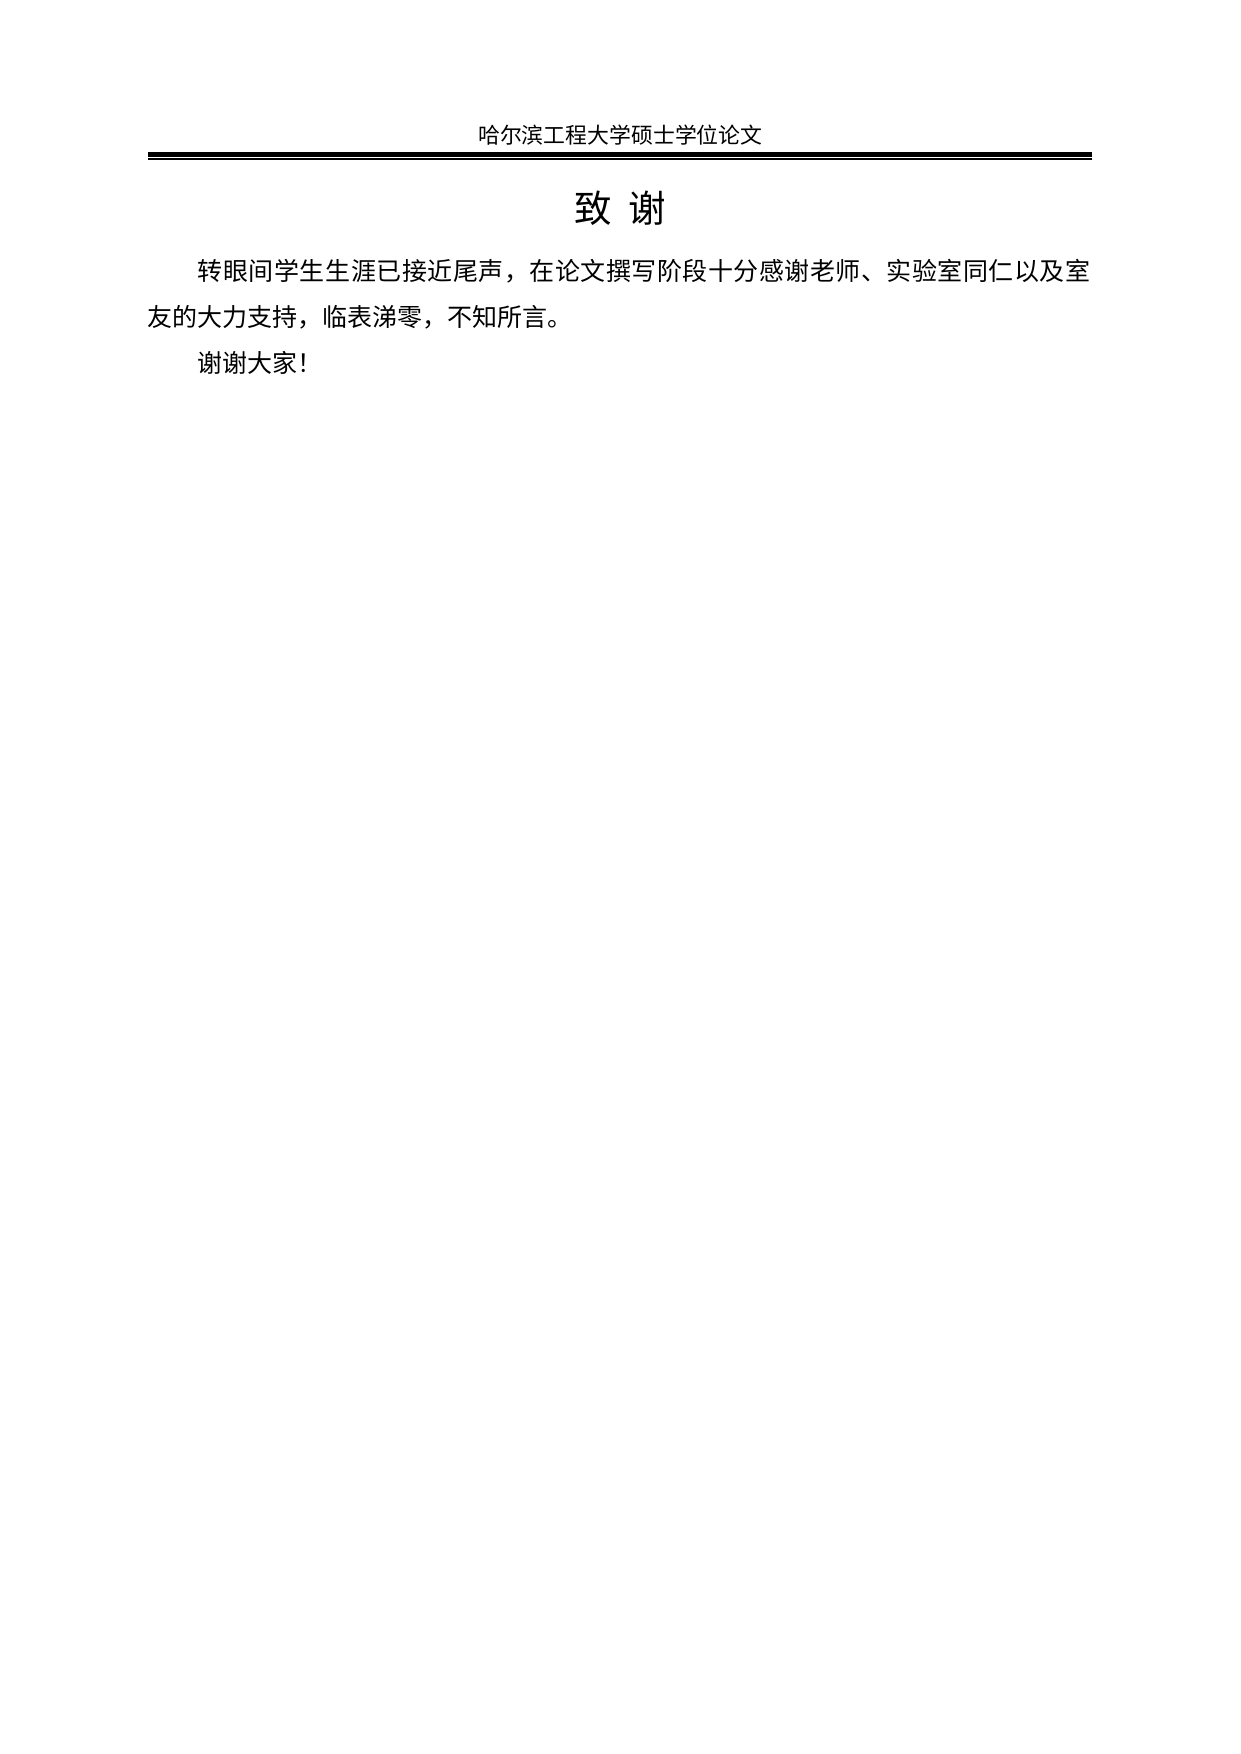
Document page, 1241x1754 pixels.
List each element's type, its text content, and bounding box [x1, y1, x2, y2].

subtitle 致 谢 [148, 185, 1092, 231]
text 转眼间学生生涯已接近尾声，在论文撰写阶段十分感谢老师、实验室同仁以及室友的大力支持，临表涕零，不知所言。 [148, 244, 1092, 335]
text 谢谢大家！ [148, 335, 1092, 381]
